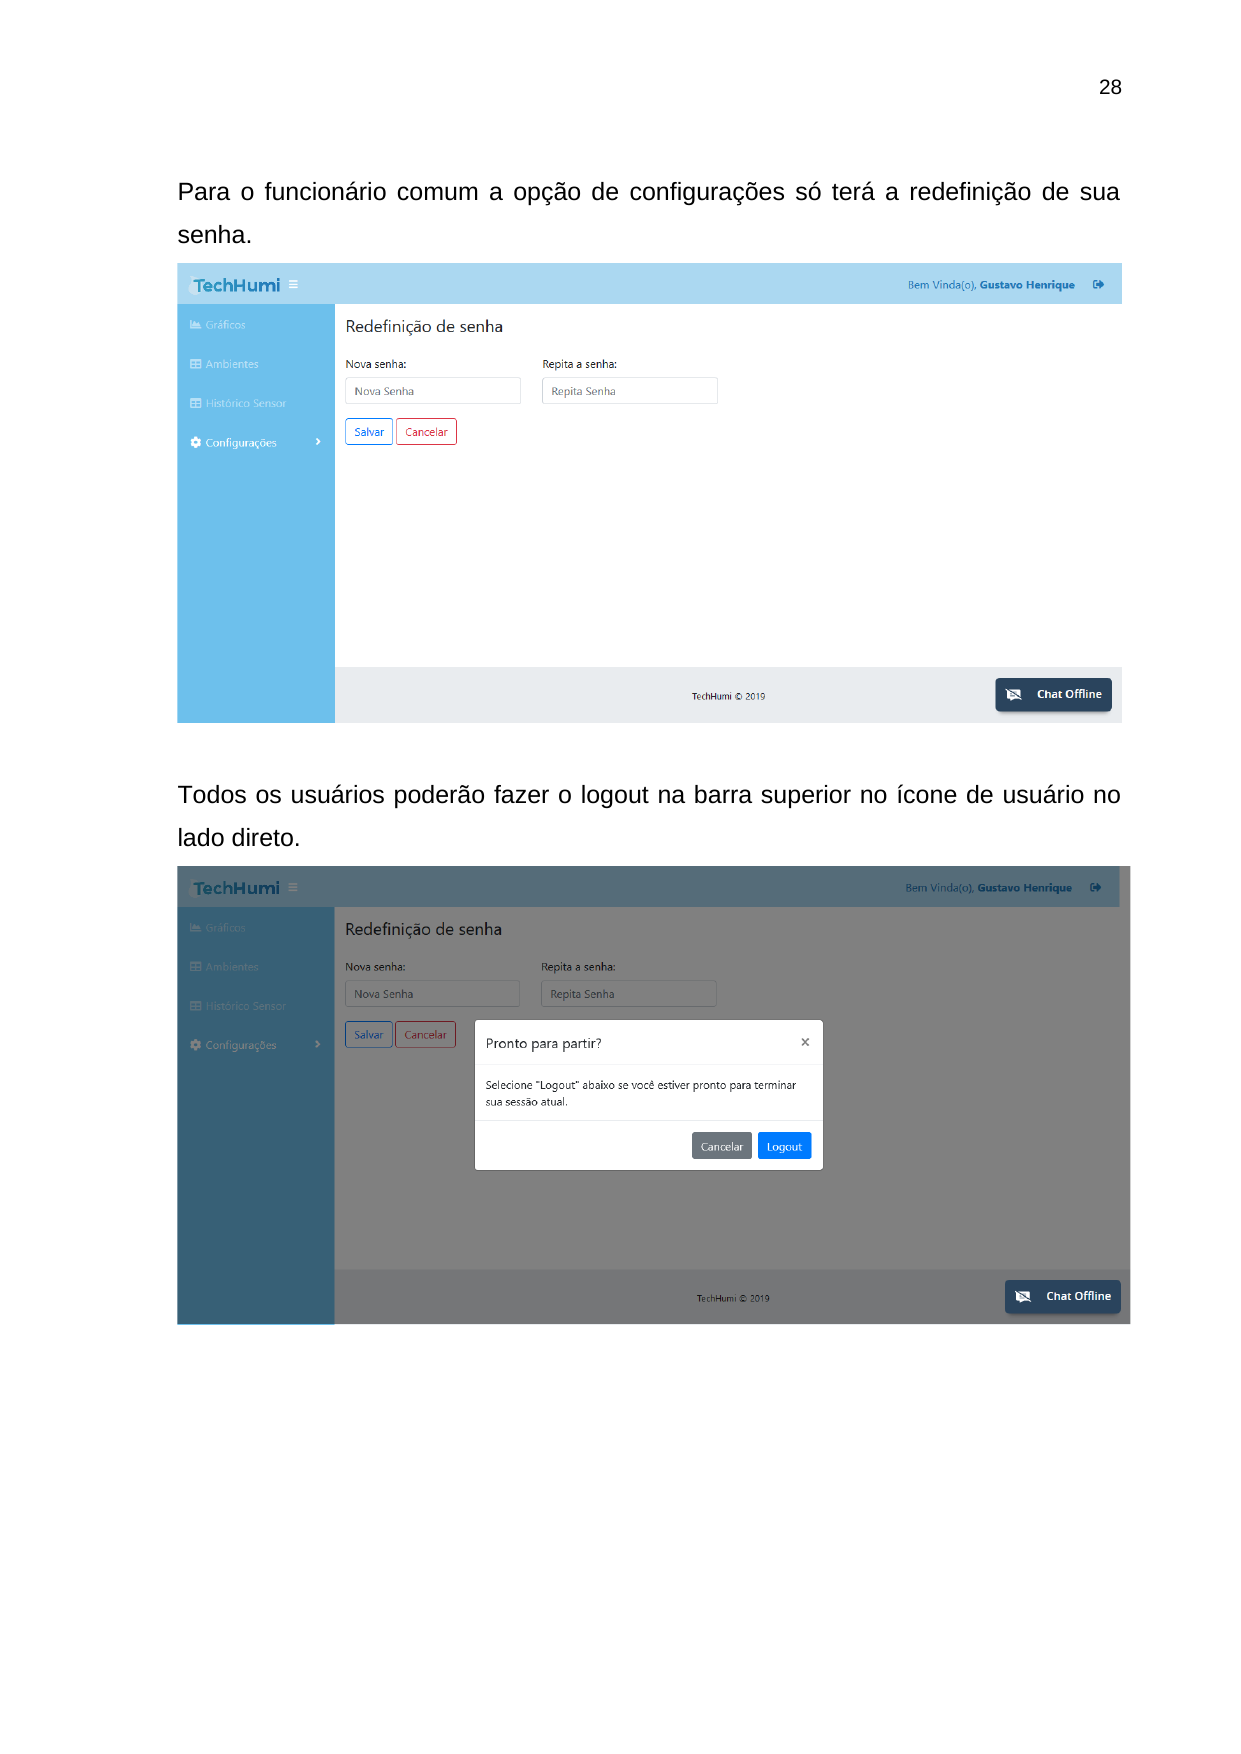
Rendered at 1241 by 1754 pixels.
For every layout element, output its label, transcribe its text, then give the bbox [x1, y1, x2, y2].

picture [177, 866, 1131, 1325]
text Todos os usuários poderão fazer o logout na barra superior no ícone de usuário no lado direto. [177, 780, 1122, 852]
picture [177, 263, 1122, 723]
text Para o funcionário comum a opção de configurações só terá a redefinição de sua senha. [177, 177, 1122, 249]
